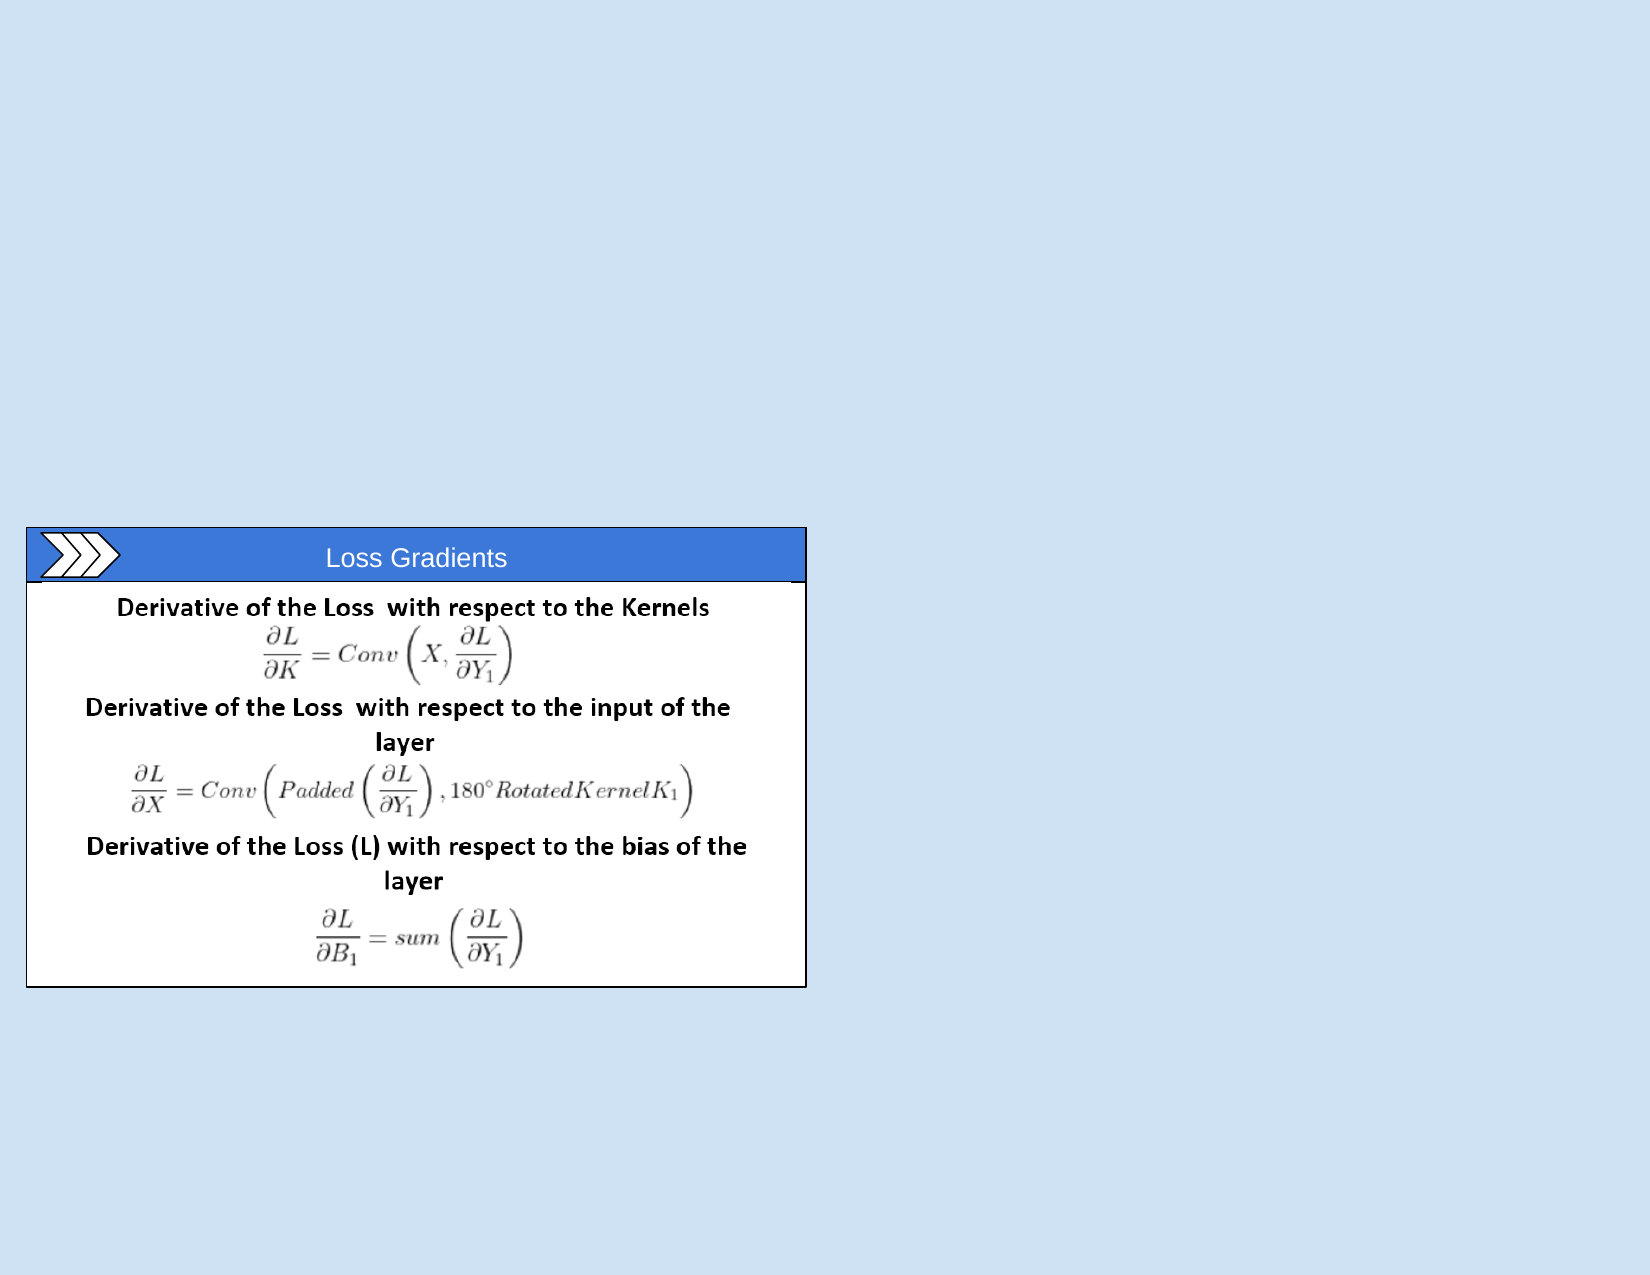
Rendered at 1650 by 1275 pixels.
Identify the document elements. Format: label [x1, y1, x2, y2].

picture [42, 582, 791, 975]
